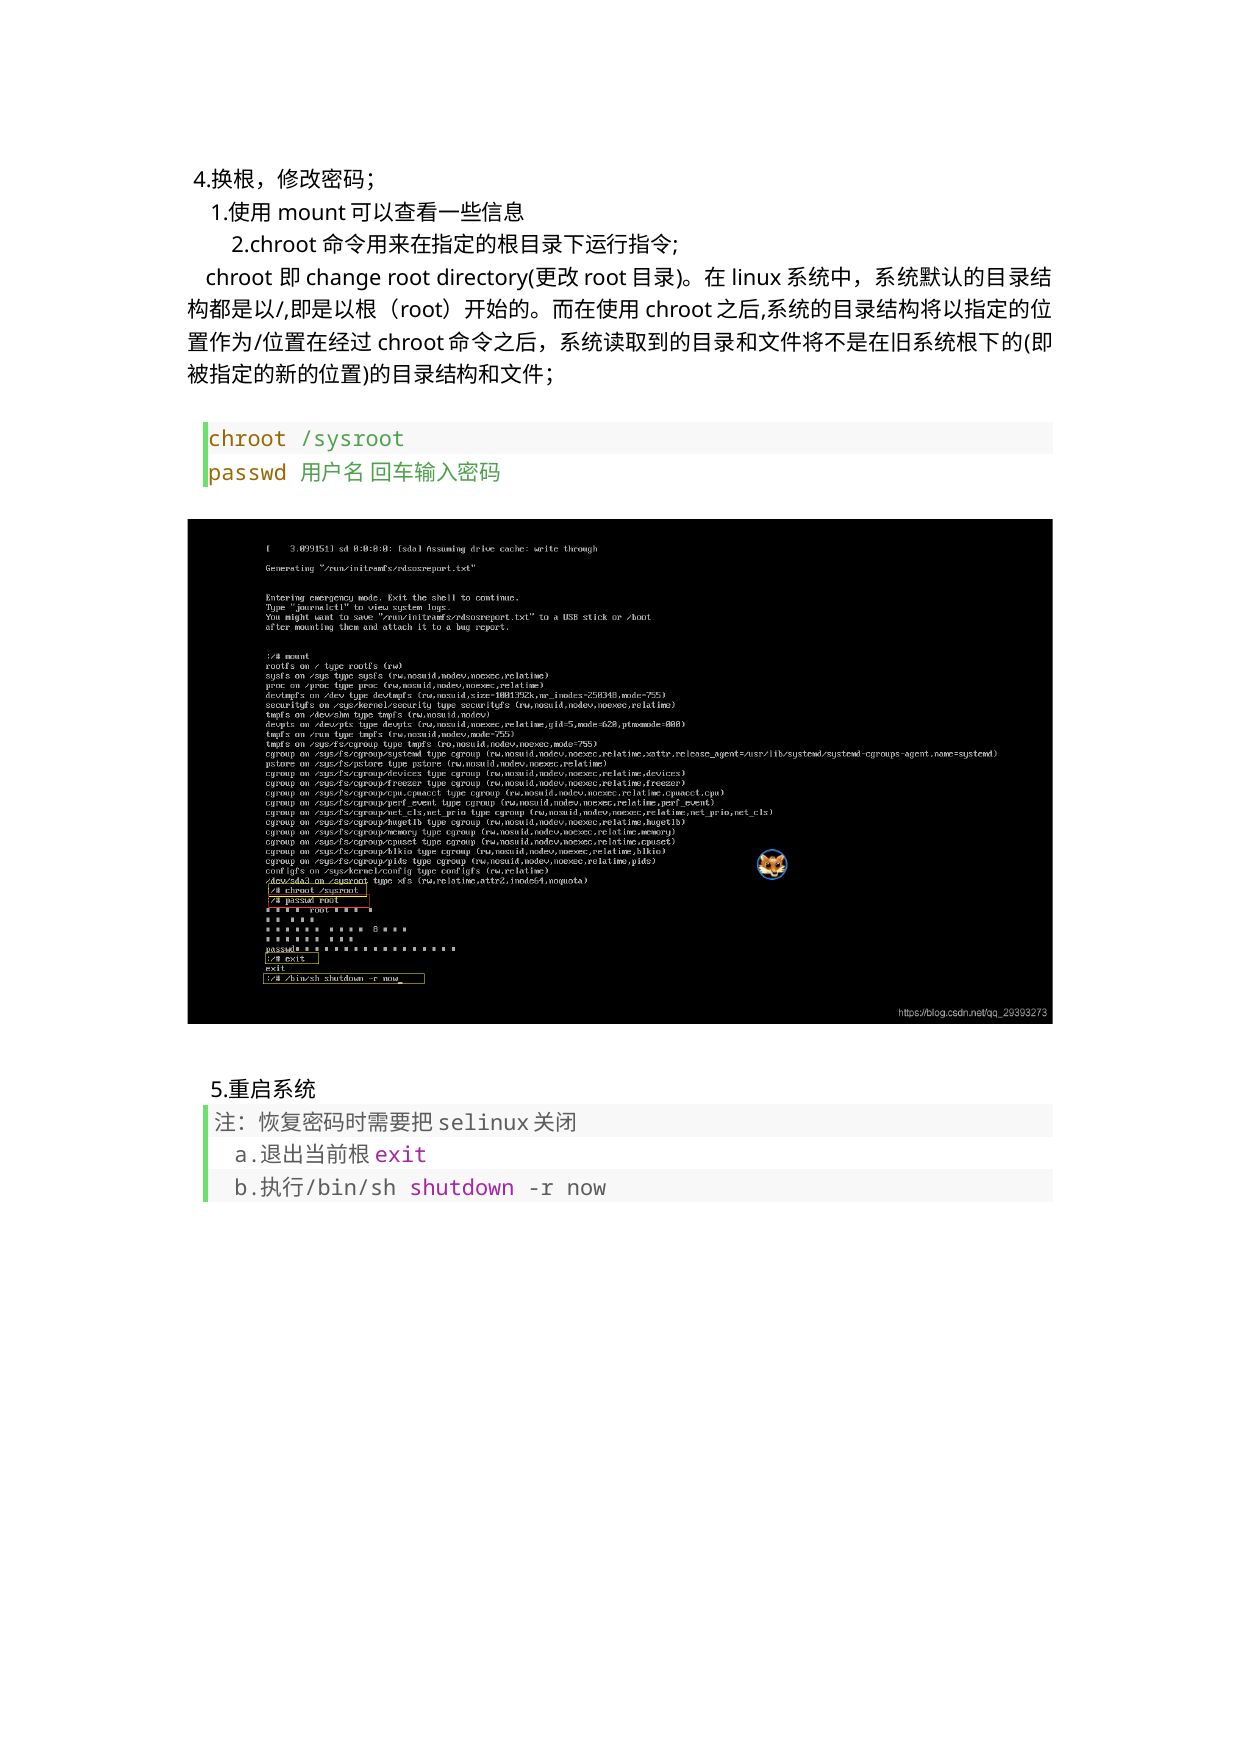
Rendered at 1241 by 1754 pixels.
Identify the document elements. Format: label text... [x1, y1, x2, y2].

text a.退出当前根 exit [208, 1137, 1053, 1169]
text 注：恢复密码时需要把selinux关闭 [203, 1104, 1053, 1137]
text 2.chroot 命令用来在指定的根目录下运行指令; [187, 227, 1053, 259]
text chroot /sysroot [208, 422, 1053, 454]
picture [187, 519, 1053, 1024]
text chroot 即change root directory(更改root目录)。在linux系统中，系统默认的目录结构都是以/,即是以根（root）开始的。而在使用chroot之后,系统的目录结构将以指定的位置作为/位置在经过chroot命令之后，系统读取到的目录和文件将不是在旧系统根下的(即被指定的新的位置)的目录结构和文件； [187, 259, 1053, 389]
text passwd 用户名 回车输入密码 [208, 454, 1053, 487]
text b.执行/bin/sh shutdown -r now [208, 1169, 1053, 1202]
text 4.换根，修改密码； [187, 162, 1053, 194]
text 1.使用 mount可以查看一些信息 [187, 194, 1053, 227]
text 5.重启系统 [187, 1072, 1053, 1104]
